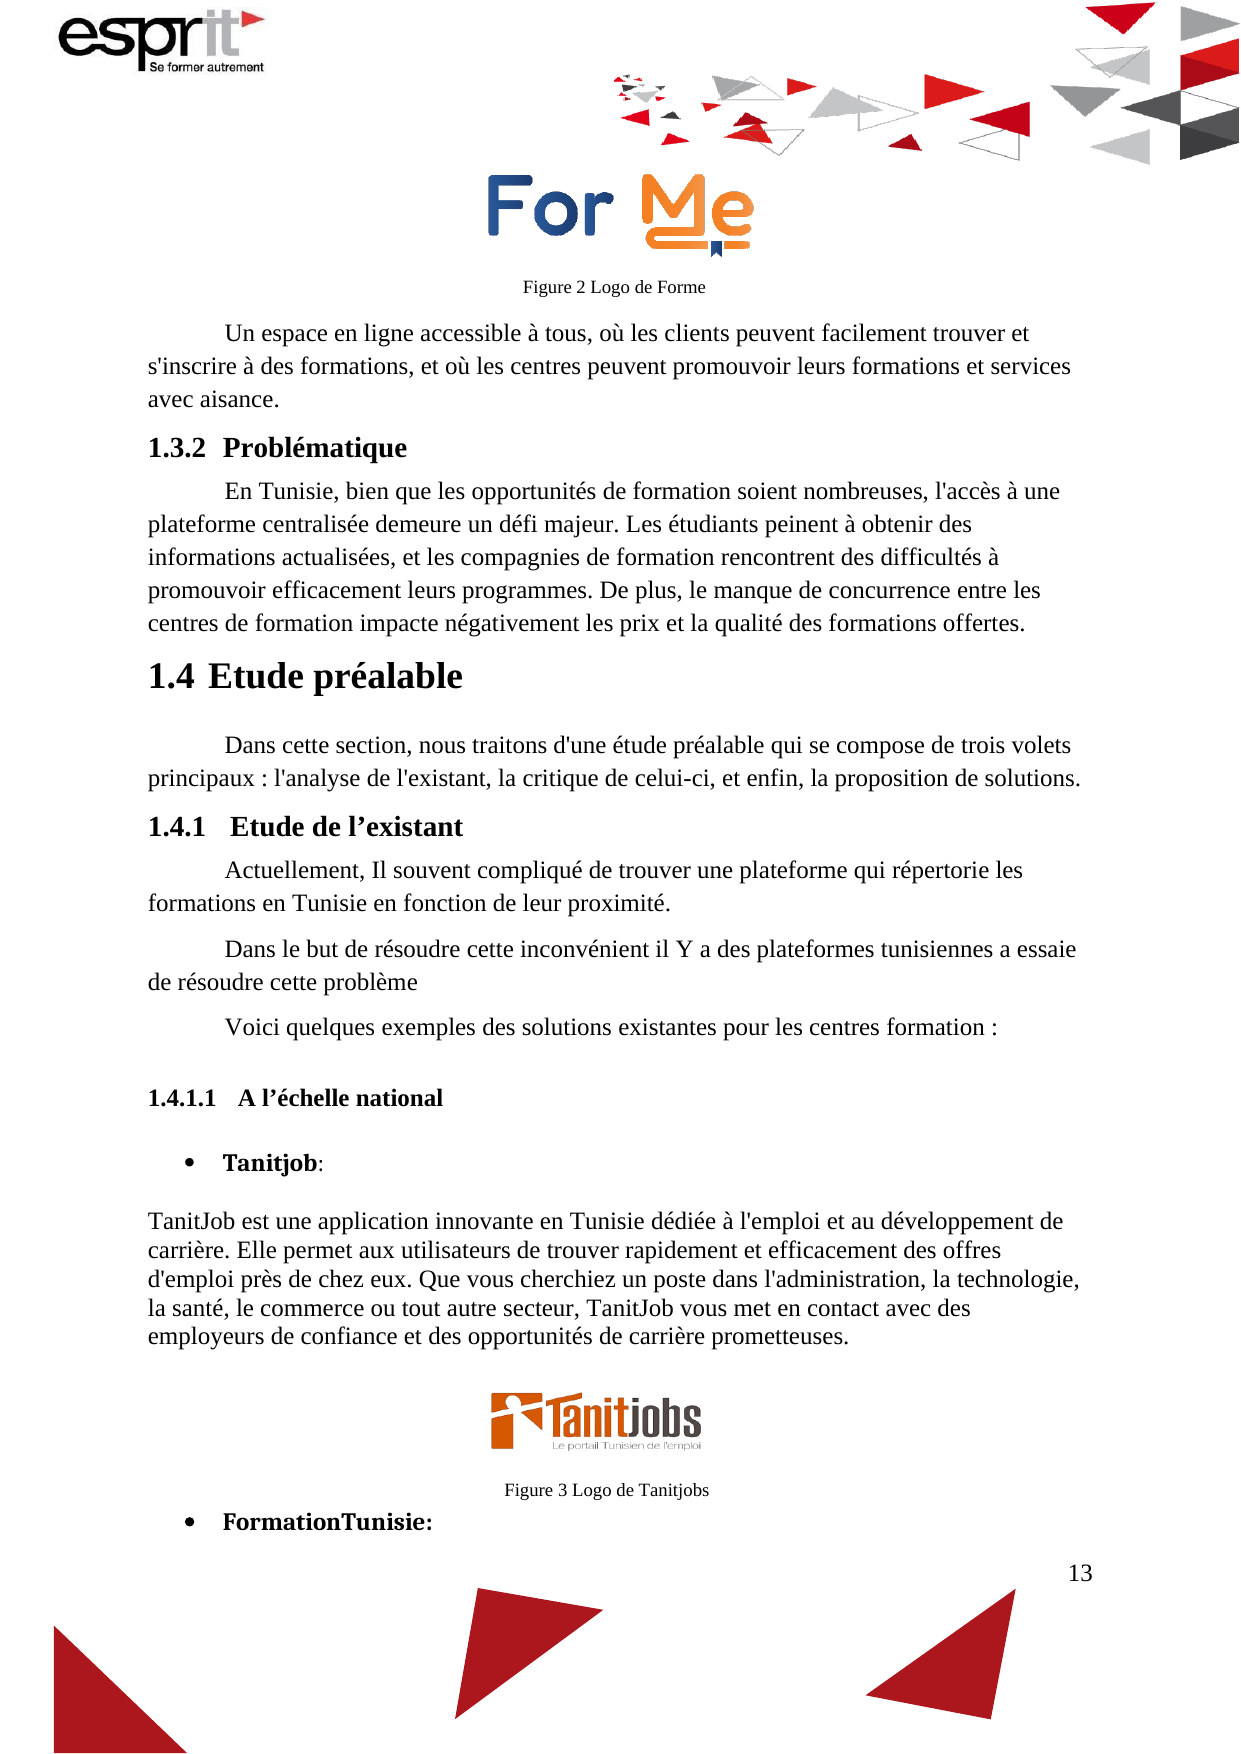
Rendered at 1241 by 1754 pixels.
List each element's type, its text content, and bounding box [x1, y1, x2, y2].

text Dans le but de résoudre cette inconvénient il Y a des plateformes tunisiennes a essaie de résoudre cette problème [148, 934, 1093, 995]
subtitle A l’échelle national [148, 1083, 1093, 1111]
subtitle FormationTunisie: [185, 1482, 1093, 1537]
text En Tunisie, bien que les opportunités de formation soient nombreuses, l'accès à une plateforme centralisée demeure un défi majeur. Les étudiants peinent à obtenir des informations actualisées, et les compagnies de formation rencontrent des difficultés à promouvoir efficacement leurs programmes. De plus, le manque de concurrence entre les centres de formation impacte négativement les prix et la qualité des formations offertes. [148, 476, 1093, 637]
picture [484, 173, 756, 259]
picture [54, 7, 269, 75]
text Un espace en ligne accessible à tous, où les clients peuvent facilement trouver et s'inscrire à des formations, et où les centres peuvent promouvoir leurs formations et services avec aisance. [148, 318, 1093, 413]
text Actuellement, Il souvent compliqué de trouver une plateforme qui répertorie les formations en Tunisie en fonction de leur proximité. [148, 855, 1093, 917]
text TanitJob est une application innovante en Tunisie dédiée à l'emploi et au développement de carrière. Elle permet aux utilisateurs de trouver rapidement et efficacement des offres d'emploi près de chez eux. Que vous cherchiez un poste dans l'administration, la technologie, la santé, le commerce ou tout autre secteur, TanitJob vous met en contact avec des employeurs de confiance et des opportunités de carrière prometteuses. [148, 1206, 1093, 1350]
subtitle Tanitjob: [185, 1149, 1093, 1178]
picture [488, 1359, 706, 1475]
text Figure 2 Logo de Forme [523, 276, 1093, 297]
subtitle Etude préalable [148, 653, 1093, 696]
picture [613, 0, 1241, 167]
text Dans cette section, nous traitons d'une étude préalable qui se compose de trois volets principaux : l'analyse de l'existant, la critique de celui-ci, et enfin, la proposition de solutions. [148, 731, 1093, 792]
subtitle Problématique [148, 430, 1093, 463]
subtitle Etude de l’existant [148, 809, 1093, 843]
text Voici quelques exemples des solutions existantes pour les centres formation : [148, 1012, 1093, 1041]
